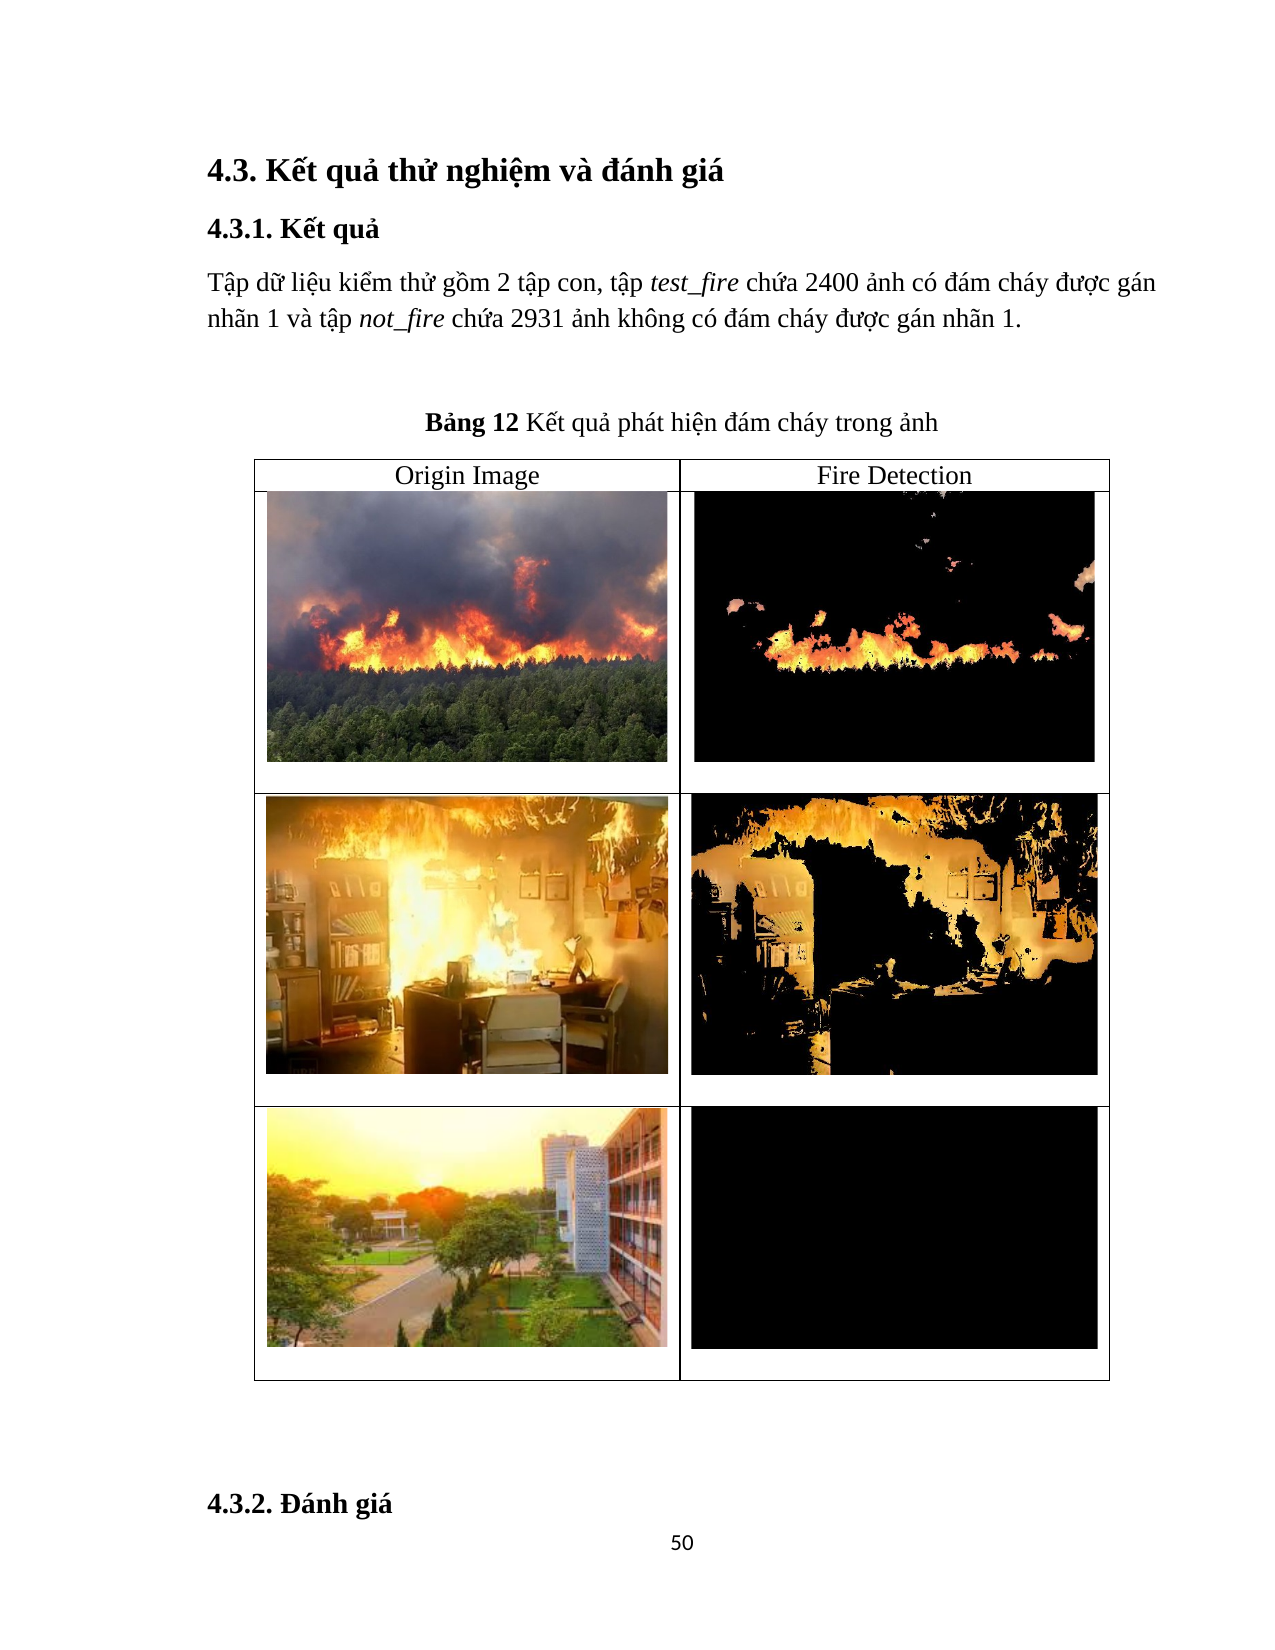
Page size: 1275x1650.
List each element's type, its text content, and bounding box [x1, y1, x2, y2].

picture [694, 491, 1095, 762]
table_cell [255, 1107, 679, 1379]
picture [267, 1108, 668, 1347]
table_cell [255, 492, 679, 793]
text Tập dữ liệu kiểm thử gồm 2 tập con, tập test_fire chứa 2400 ảnh có đám cháy được gán nhãn 1 và tập not_fire chứa 2931 ảnh không có đám cháy được gán nhãn 1. [207, 266, 1156, 333]
text 4.3.2. Đánh giá [207, 1486, 1156, 1520]
picture [691, 794, 1098, 1075]
table_header Origin Image [255, 460, 679, 491]
picture [691, 1106, 1098, 1349]
table_cell [681, 1107, 1109, 1379]
text Bảng 12 Kết quả phát hiện đám cháy trong ảnh [207, 406, 1156, 438]
table_cell [681, 492, 1109, 793]
table_cell [255, 794, 679, 1106]
picture [267, 491, 668, 762]
picture [266, 795, 669, 1074]
table_header Fire Detection [681, 460, 1109, 491]
text 4.3.1. Kết quả [207, 211, 1156, 244]
table_cell [681, 794, 1109, 1106]
text 4.3. Kết quả thử nghiệm và đánh giá [207, 150, 1156, 188]
